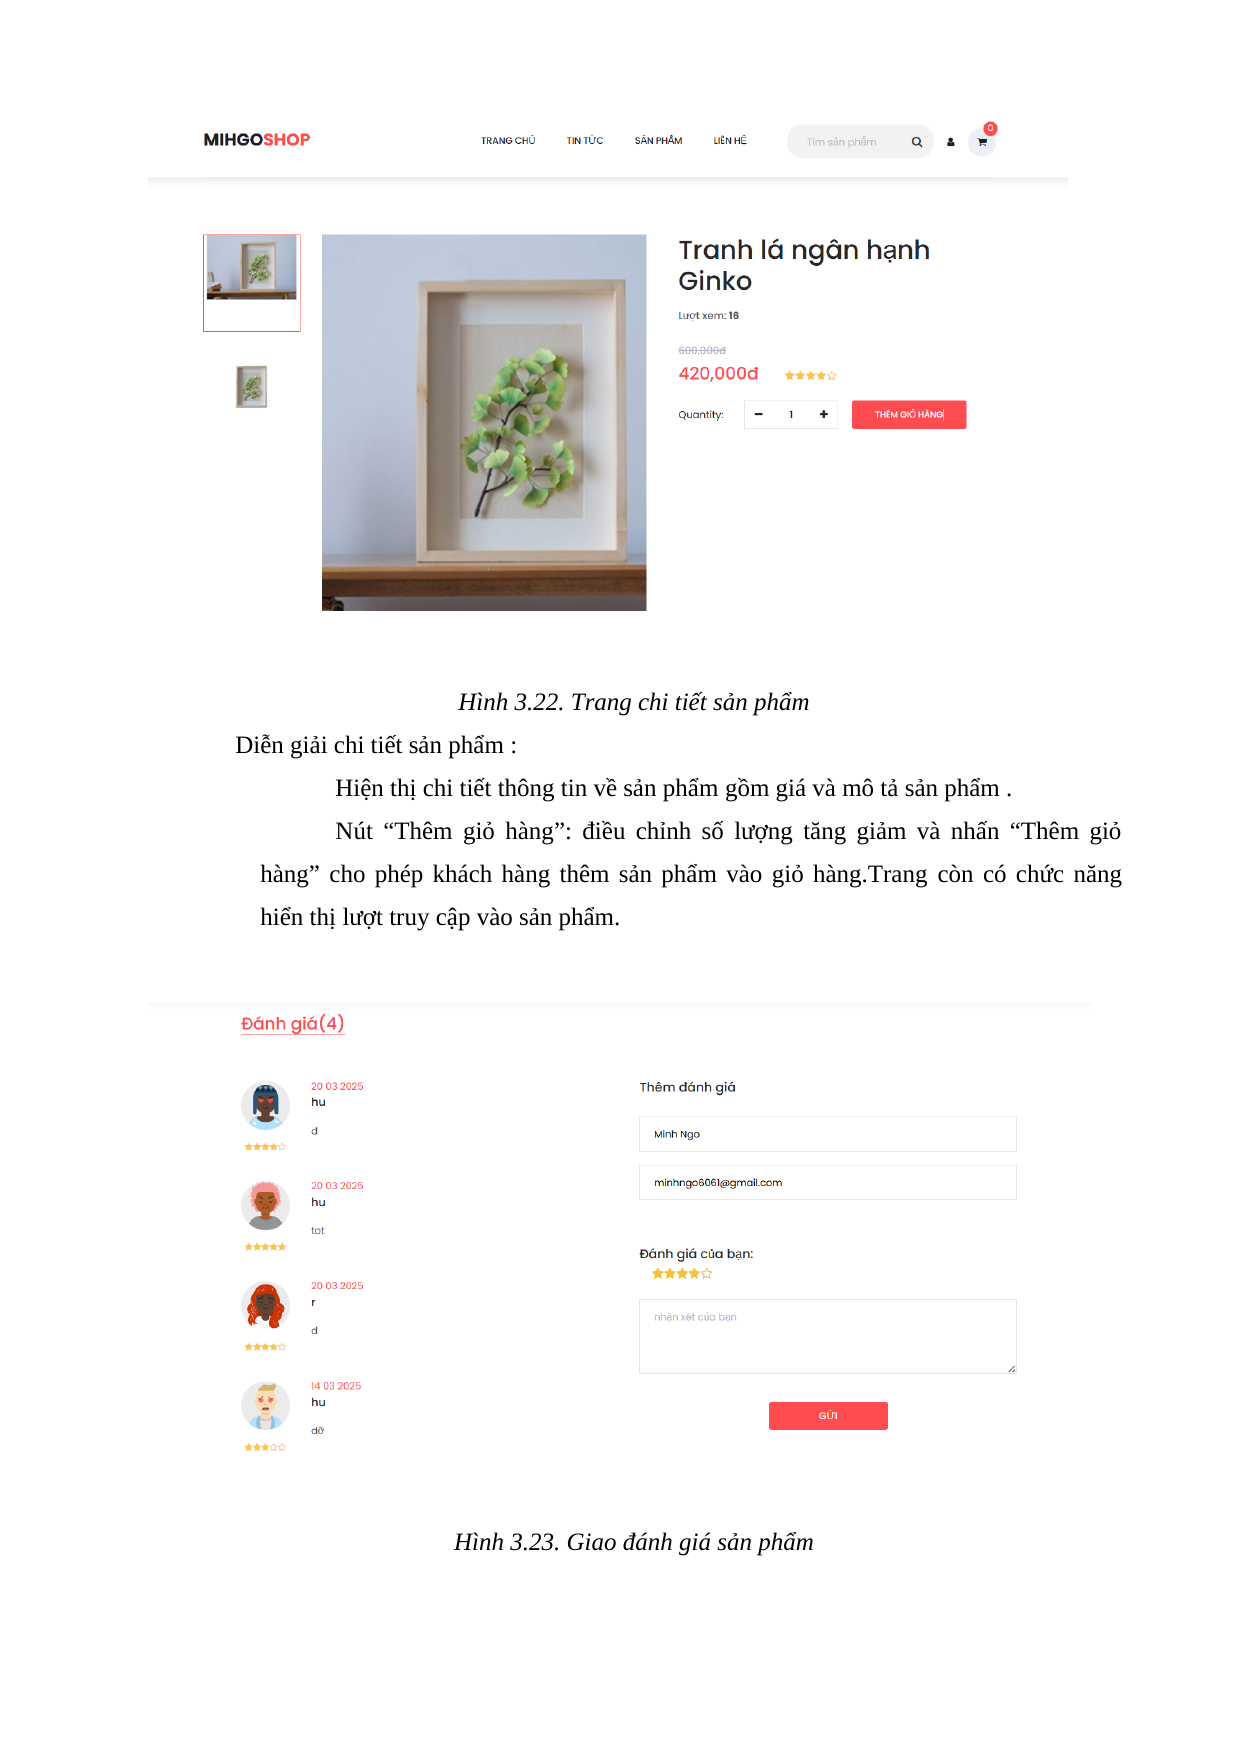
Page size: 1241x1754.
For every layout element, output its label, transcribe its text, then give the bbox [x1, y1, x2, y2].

picture [147, 118, 1069, 630]
text Hình 3.23. Giao đánh giá sản phẩm [148, 1527, 1122, 1555]
text Diễn giải chi tiết sản phẩm : [148, 730, 1122, 758]
picture [147, 1003, 1093, 1455]
text Hiện thị chi tiết thông tin về sản phẩm gồm giá và mô tả sản phẩm . [260, 773, 1122, 802]
text Nút “Thêm giỏ hàng”: điều chỉnh số lượng tăng giảm và nhấn “Thêm giỏ hàng” cho phép khách hàng thêm sản phẩm vào giỏ hàng.Trang còn có chức năng hiển thị lượt truy cập vào sản phẩm. [260, 816, 1122, 931]
text Hình 3.22. Trang chi tiết sản phẩm [148, 687, 1122, 715]
